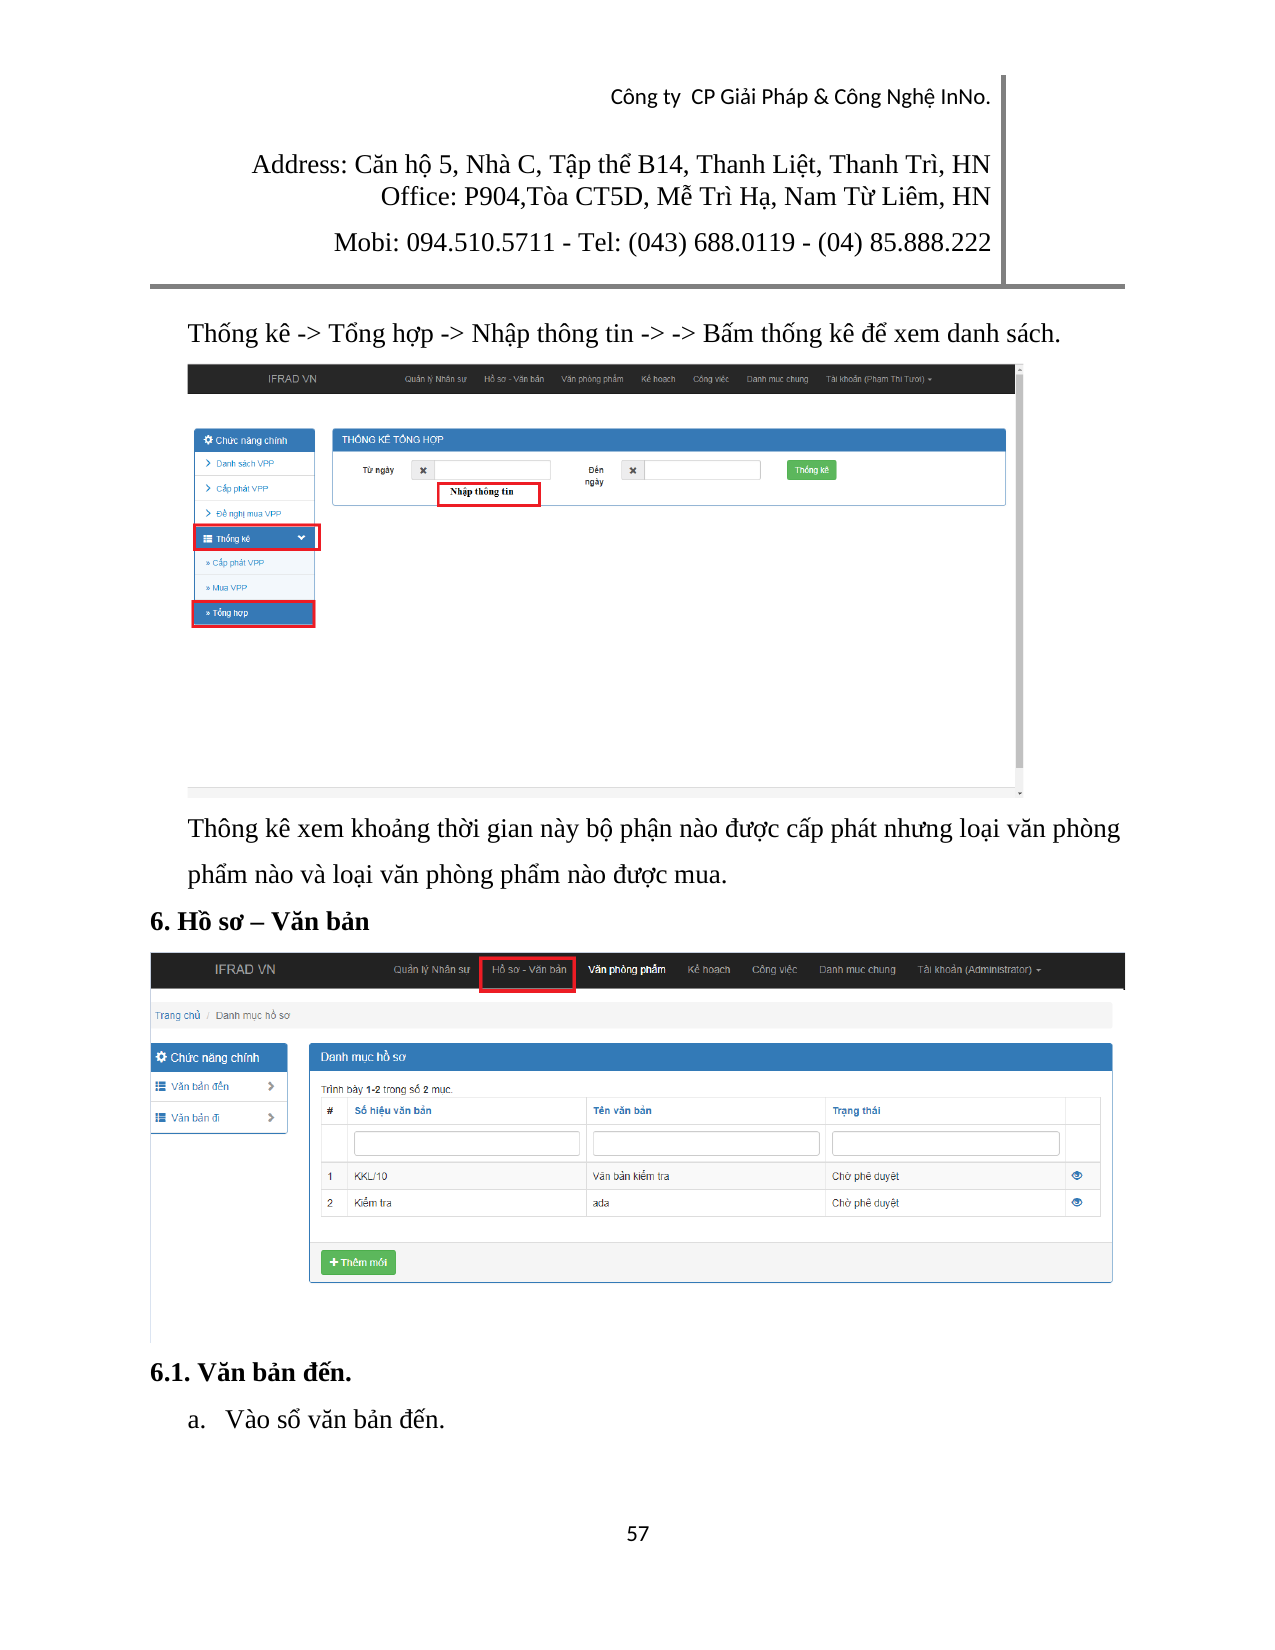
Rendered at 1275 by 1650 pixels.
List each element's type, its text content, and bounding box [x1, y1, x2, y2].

text Thông kê xem khoảng thời gian này bộ phận nào được cấp phát nhưng loại văn phòng phẩm nào và loại văn phòng phẩm nào được mua. [187, 812, 1125, 890]
list Vào sổ văn bản đến. [187, 1403, 1125, 1434]
picture [150, 952, 1125, 1343]
picture [187, 363, 1024, 798]
text 6. Hồ sơ – Văn bản [150, 905, 1125, 936]
text Thống kê -> Tổng hợp -> Nhập thông tin -> -> Bấm thống kê để xem danh sách. [187, 317, 1125, 348]
text 6.1. Văn bản đến. [150, 1356, 1125, 1387]
